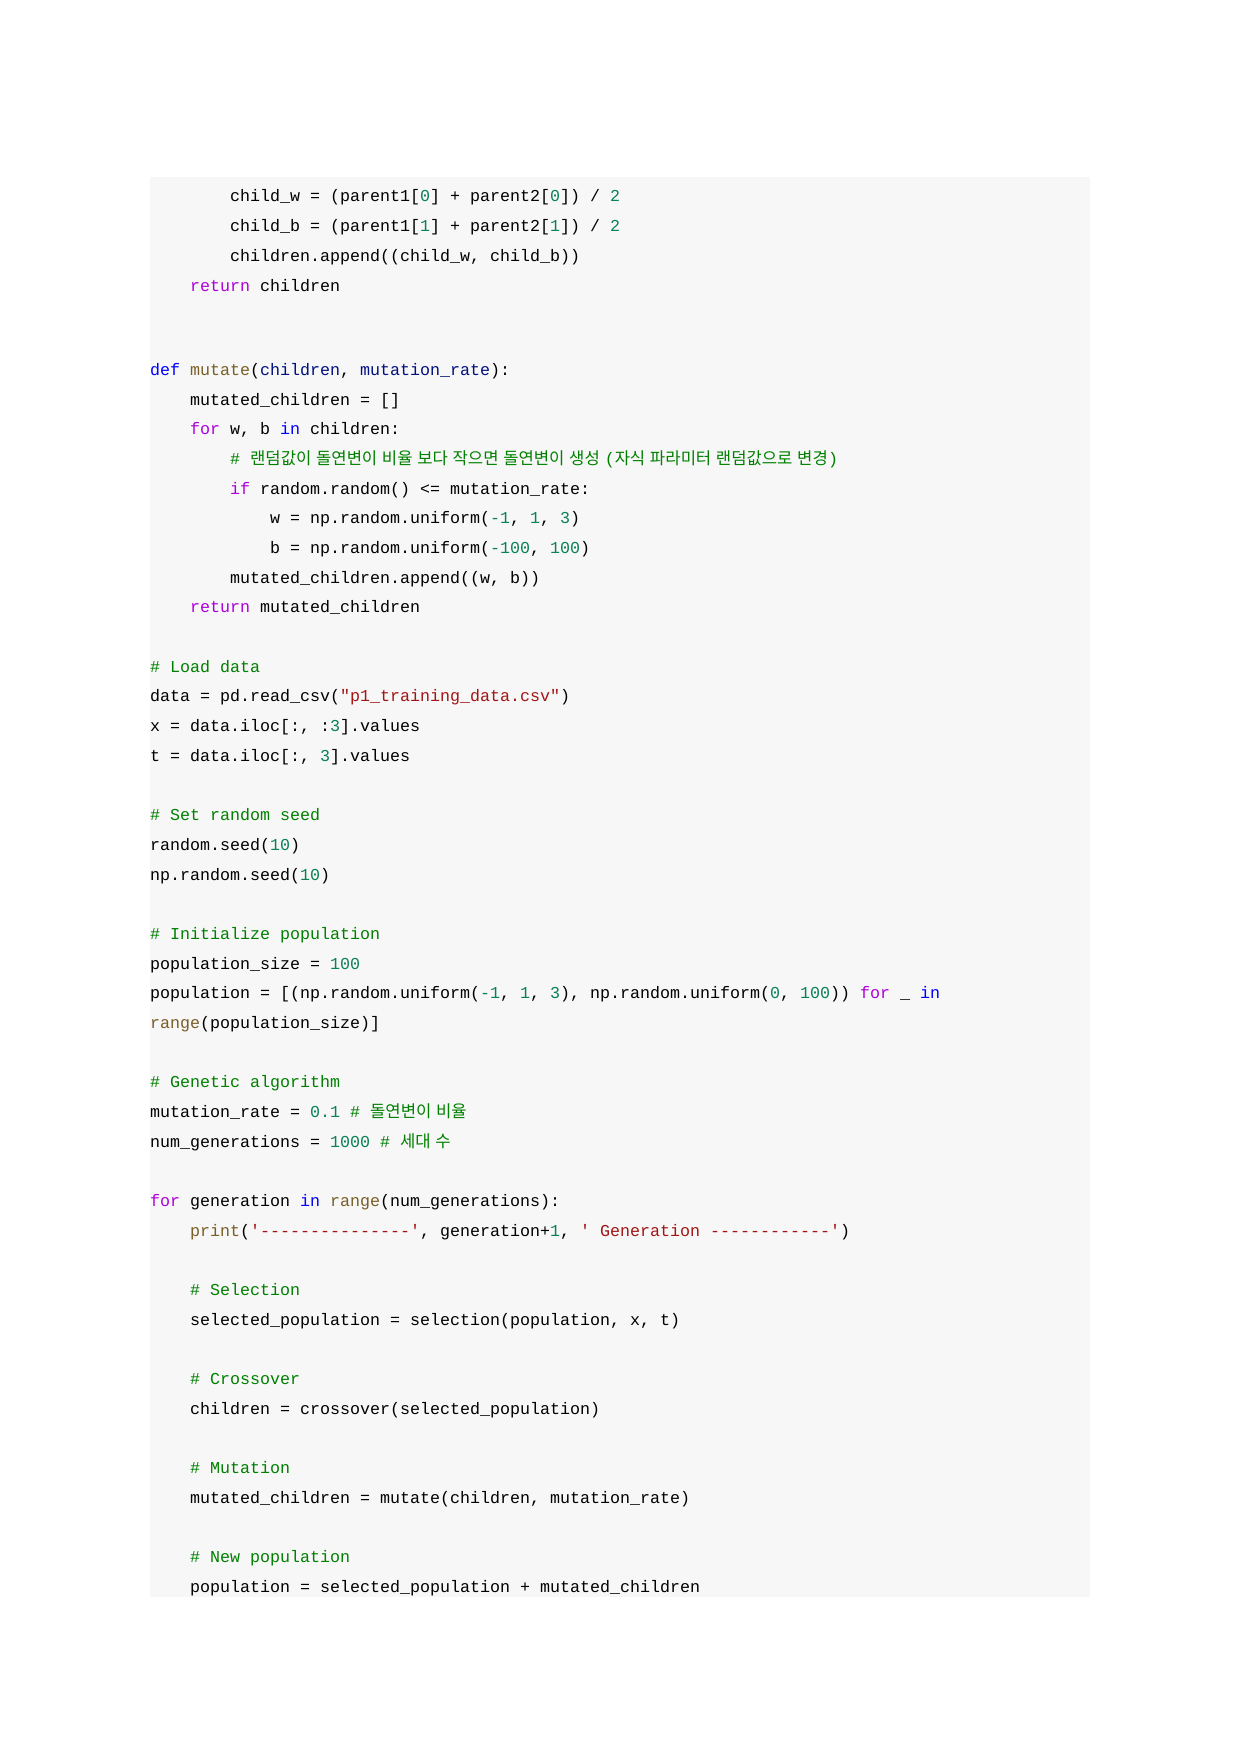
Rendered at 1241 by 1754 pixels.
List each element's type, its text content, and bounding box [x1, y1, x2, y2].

text x = data.iloc[:, :3].values [150, 707, 1090, 737]
text w = np.random.uniform(-1, 1, 3) [150, 499, 1090, 529]
text # Selection [150, 1271, 1090, 1301]
text population = [(np.random.uniform(-1, 1, 3), np.random.uniform(0, 100)) for _ in range(population_size)] [150, 974, 1090, 1033]
text child_w = (parent1[0] + parent2[0]) / 2 [150, 177, 1090, 207]
text data = pd.read_csv("p1_training_data.csv") [150, 677, 1090, 707]
text # Mutation [150, 1449, 1090, 1479]
text # 랜덤값이 돌연변이 비율 보다 작으면 돌연변이 생성 (자식 파라미터 랜덤값으로 변경) [150, 440, 1090, 469]
text mutation_rate = 0.1 # 돌연변이 비율 [150, 1093, 1090, 1122]
text for w, b in children: [150, 410, 1090, 440]
text selected_population = selection(population, x, t) [150, 1301, 1090, 1330]
text print('---------------', generation+1, ' Generation ------------') [150, 1212, 1090, 1241]
text t = data.iloc[:, 3].values [150, 737, 1090, 766]
text b = np.random.uniform(-100, 100) [150, 529, 1090, 558]
text mutated_children = [] [150, 380, 1090, 410]
text def mutate(children, mutation_rate): [150, 351, 1090, 380]
text # Crossover [150, 1360, 1090, 1390]
text np.random.seed(10) [150, 855, 1090, 885]
text # Set random seed [150, 796, 1090, 826]
text # Load data [150, 647, 1090, 677]
text mutated_children = mutate(children, mutation_rate) [150, 1479, 1090, 1508]
text children.append((child_w, child_b)) [150, 237, 1090, 266]
text population = selected_population + mutated_children [150, 1568, 1090, 1597]
text for generation in range(num_generations): [150, 1182, 1090, 1212]
text num_generations = 1000 # 세대 수 [150, 1122, 1090, 1152]
text if random.random() <= mutation_rate: [150, 469, 1090, 499]
text # Initialize population [150, 915, 1090, 944]
text mutated_children.append((w, b)) [150, 558, 1090, 588]
text return mutated_children [150, 588, 1090, 618]
text # Genetic algorithm [150, 1063, 1090, 1093]
text # New population [150, 1538, 1090, 1568]
text return children [150, 266, 1090, 296]
text random.seed(10) [150, 826, 1090, 855]
text population_size = 100 [150, 944, 1090, 974]
text children = crossover(selected_population) [150, 1390, 1090, 1419]
text child_b = (parent1[1] + parent2[1]) / 2 [150, 207, 1090, 237]
